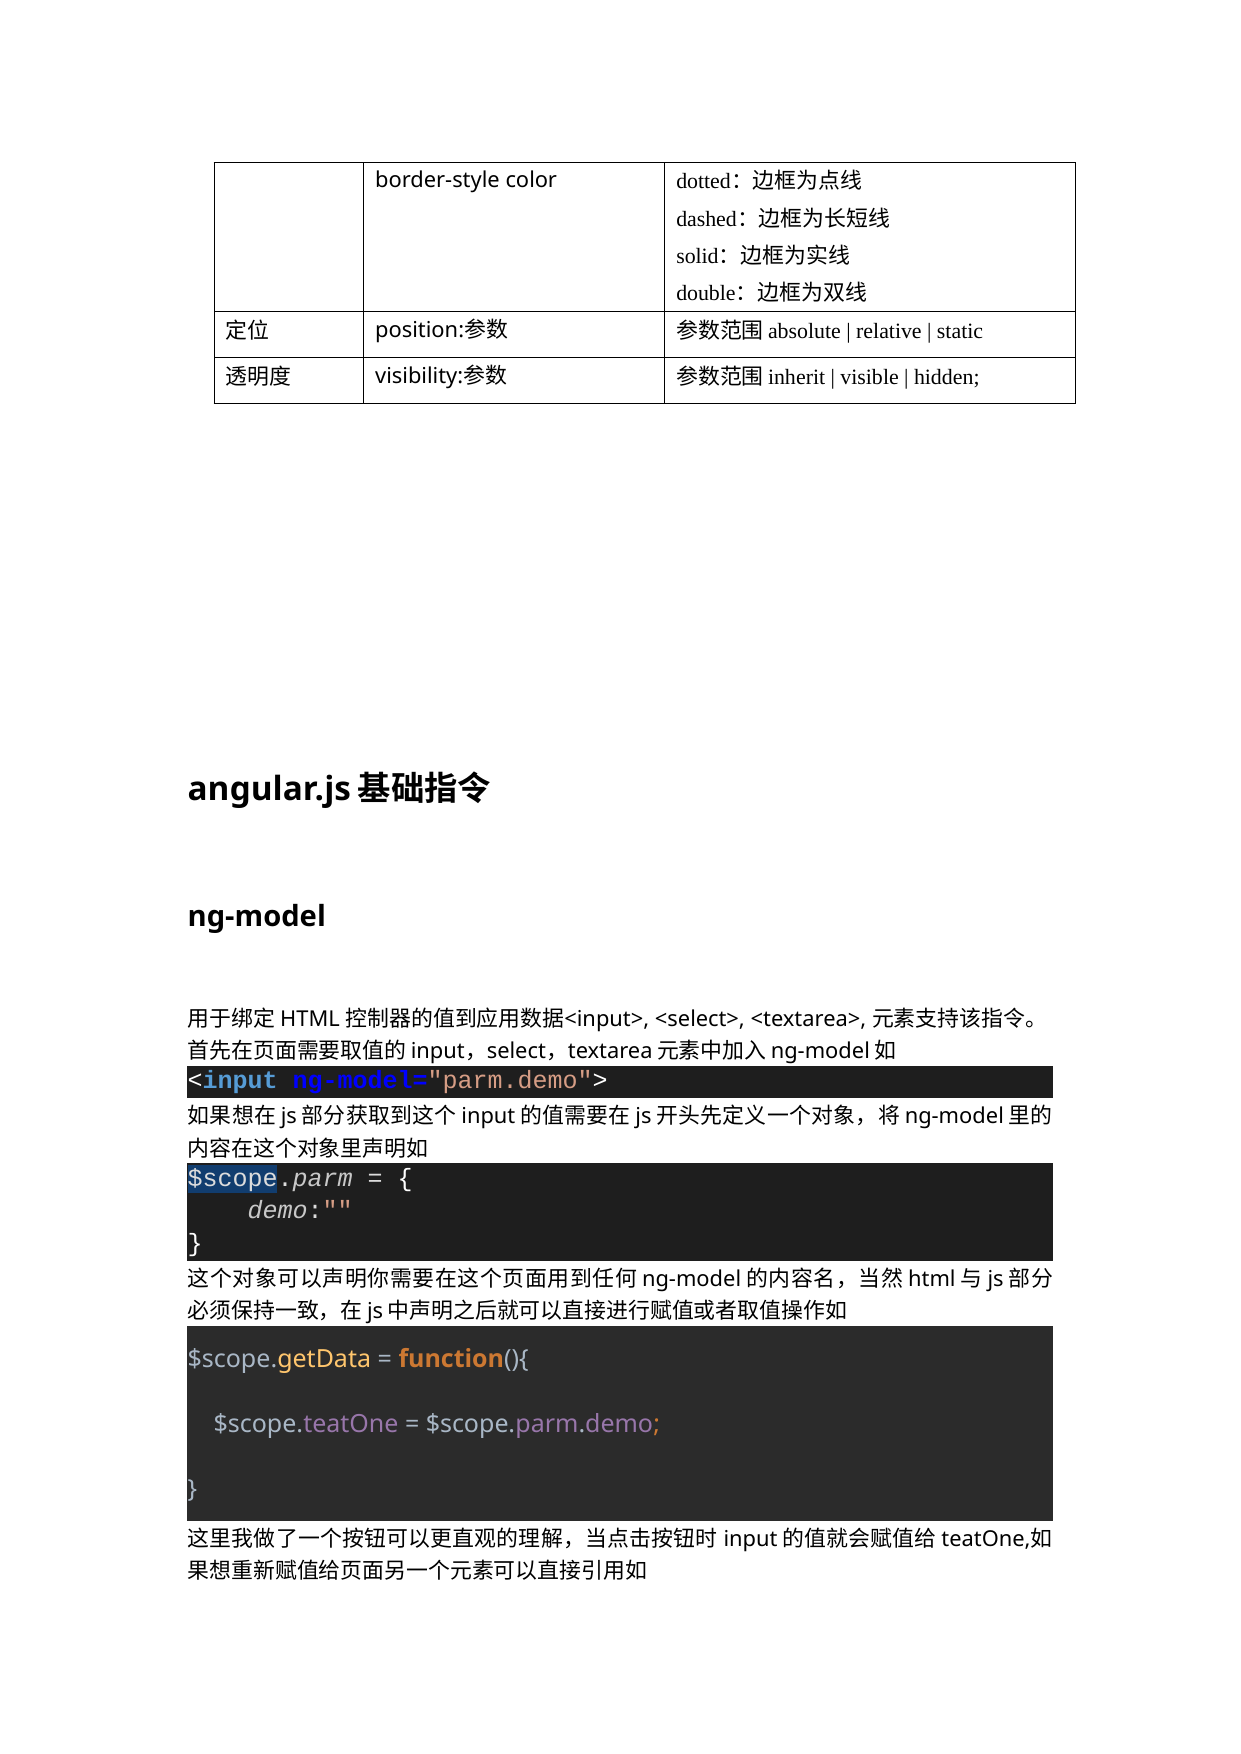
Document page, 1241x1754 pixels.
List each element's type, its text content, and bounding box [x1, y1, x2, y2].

table_cell 参数范围absolute | relative | static [665, 312, 1075, 357]
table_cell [364, 163, 664, 311]
subtitle angular.js基础指令 [187, 754, 1053, 819]
text $scope.parm = { demo:"" } [187, 1163, 1053, 1261]
text 用于绑定 HTML 控制器的值到应用数据<input>, <select>, <textarea>, 元素支持该指令。 [872, 1001, 1053, 1033]
text 首先在页面需要取值的input，select，textarea元素中加入ng-model如 [187, 1033, 1053, 1066]
table_cell position:参数 [364, 312, 664, 357]
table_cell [665, 163, 1075, 311]
text 如果想在js部分获取到这个input的值需要在js开头先定义一个对象，将ng-model里的内容在这个对象里声明如 [187, 1098, 1053, 1163]
text <input ng-model="parm.demo"> [187, 1066, 1053, 1098]
table_cell 参数范围inherit | visible | hidden; [665, 358, 1075, 403]
text 这个对象可以声明你需要在这个页面用到任何ng-model的内容名，当然html与js部分必须保持一致，在js中声明之后就可以直接进行赋值或者取值操作如 [187, 1261, 1053, 1326]
text 这里我做了一个按钮可以更直观的理解，当点击按钮时input的值就会赋值给teatOne,如果想重新赋值给页面另一个元素可以直接引用如 [187, 1521, 1053, 1586]
text $scope.getData = function(){ $scope.teatOne = $scope.parm.demo; } [187, 1326, 1053, 1521]
table_cell visibility:参数 [364, 358, 664, 403]
subtitle ng-model [187, 883, 1053, 948]
table_cell 定位 [215, 312, 363, 357]
table_cell 透明度 [215, 358, 363, 403]
table_cell 边框 [215, 163, 363, 311]
